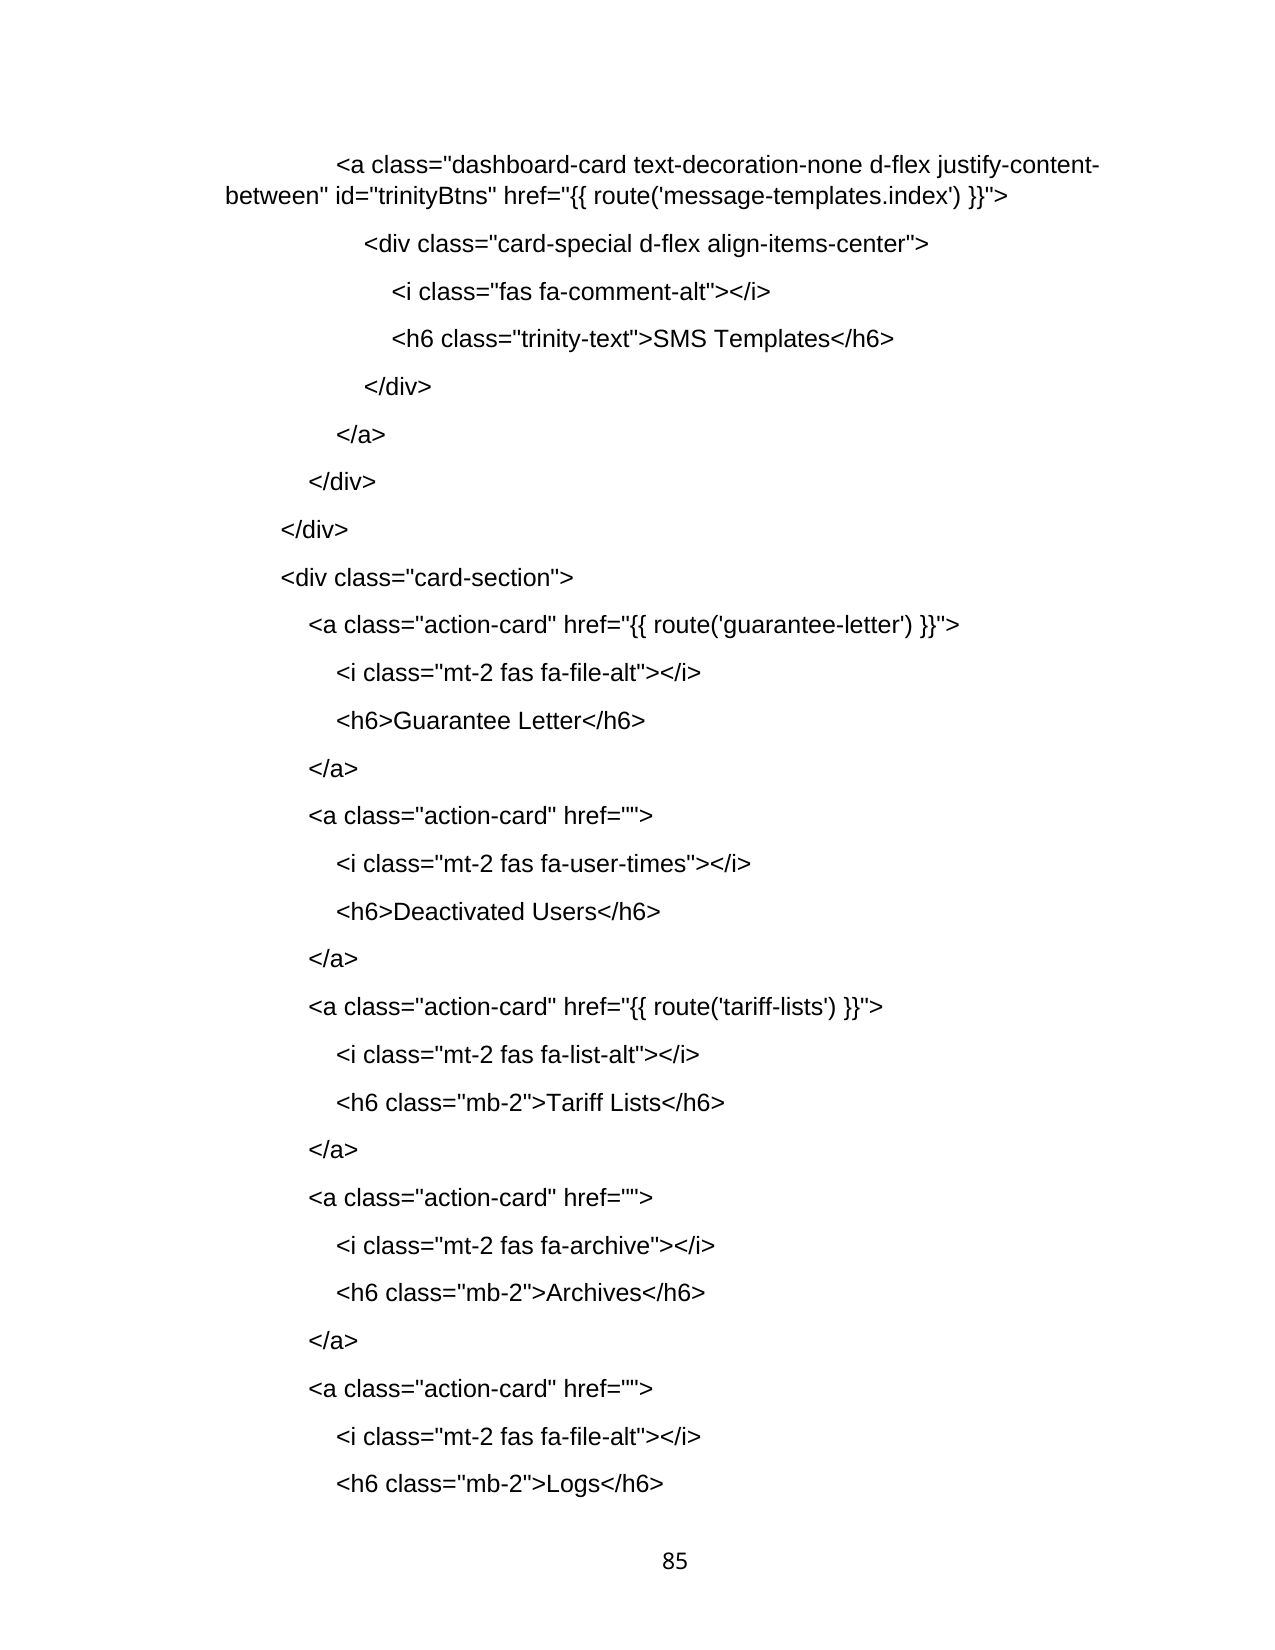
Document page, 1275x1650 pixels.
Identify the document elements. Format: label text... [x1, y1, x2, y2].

text <h6 class="mb-2">Tariff Lists</h6> [225, 1087, 1125, 1116]
text </a> [225, 944, 1125, 973]
text </div> [225, 372, 1125, 401]
text <i class="mt-2 fas fa-archive"></i> [225, 1231, 1125, 1259]
text <i class="mt-2 fas fa-user-times"></i> [225, 849, 1125, 878]
text <h6>Guarantee Letter</h6> [225, 706, 1125, 734]
text <i class="fas fa-comment-alt"></i> [225, 276, 1125, 305]
text <a class="action-card" href="{{ route('tariff-lists') }}"> [225, 992, 1125, 1021]
text <a class="action-card" href=""> [225, 801, 1125, 830]
text <a class="action-card" href=""> [225, 1183, 1125, 1212]
text </a> [225, 1135, 1125, 1164]
text </div> [225, 515, 1125, 544]
text <i class="mt-2 fas fa-list-alt"></i> [225, 1040, 1125, 1068]
text <a class="action-card" href="{{ route('guarantee-letter') }}"> [225, 610, 1125, 639]
text <h6>Deactivated Users</h6> [225, 897, 1125, 925]
text <h6 class="mb-2">Archives</h6> [225, 1278, 1125, 1307]
text <i class="mt-2 fas fa-file-alt"></i> [225, 1421, 1125, 1450]
text </div> [225, 467, 1125, 496]
text <h6 class="mb-2">Logs</h6> [225, 1469, 1125, 1498]
text </a> [225, 753, 1125, 782]
text <h6 class="trinity-text">SMS Templates</h6> [225, 324, 1125, 353]
text </a> [225, 419, 1125, 448]
text <a class="dashboard-card text-decoration-none d-flex justify-content-between" id="trinityBtns" href="{{ route('message-templates.index') }}"> [225, 150, 1125, 210]
text <i class="mt-2 fas fa-file-alt"></i> [225, 658, 1125, 687]
text </a> [225, 1326, 1125, 1355]
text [225, 229, 1125, 257]
text <div class="card-section"> [225, 563, 1125, 591]
text <a class="action-card" href=""> [225, 1374, 1125, 1402]
